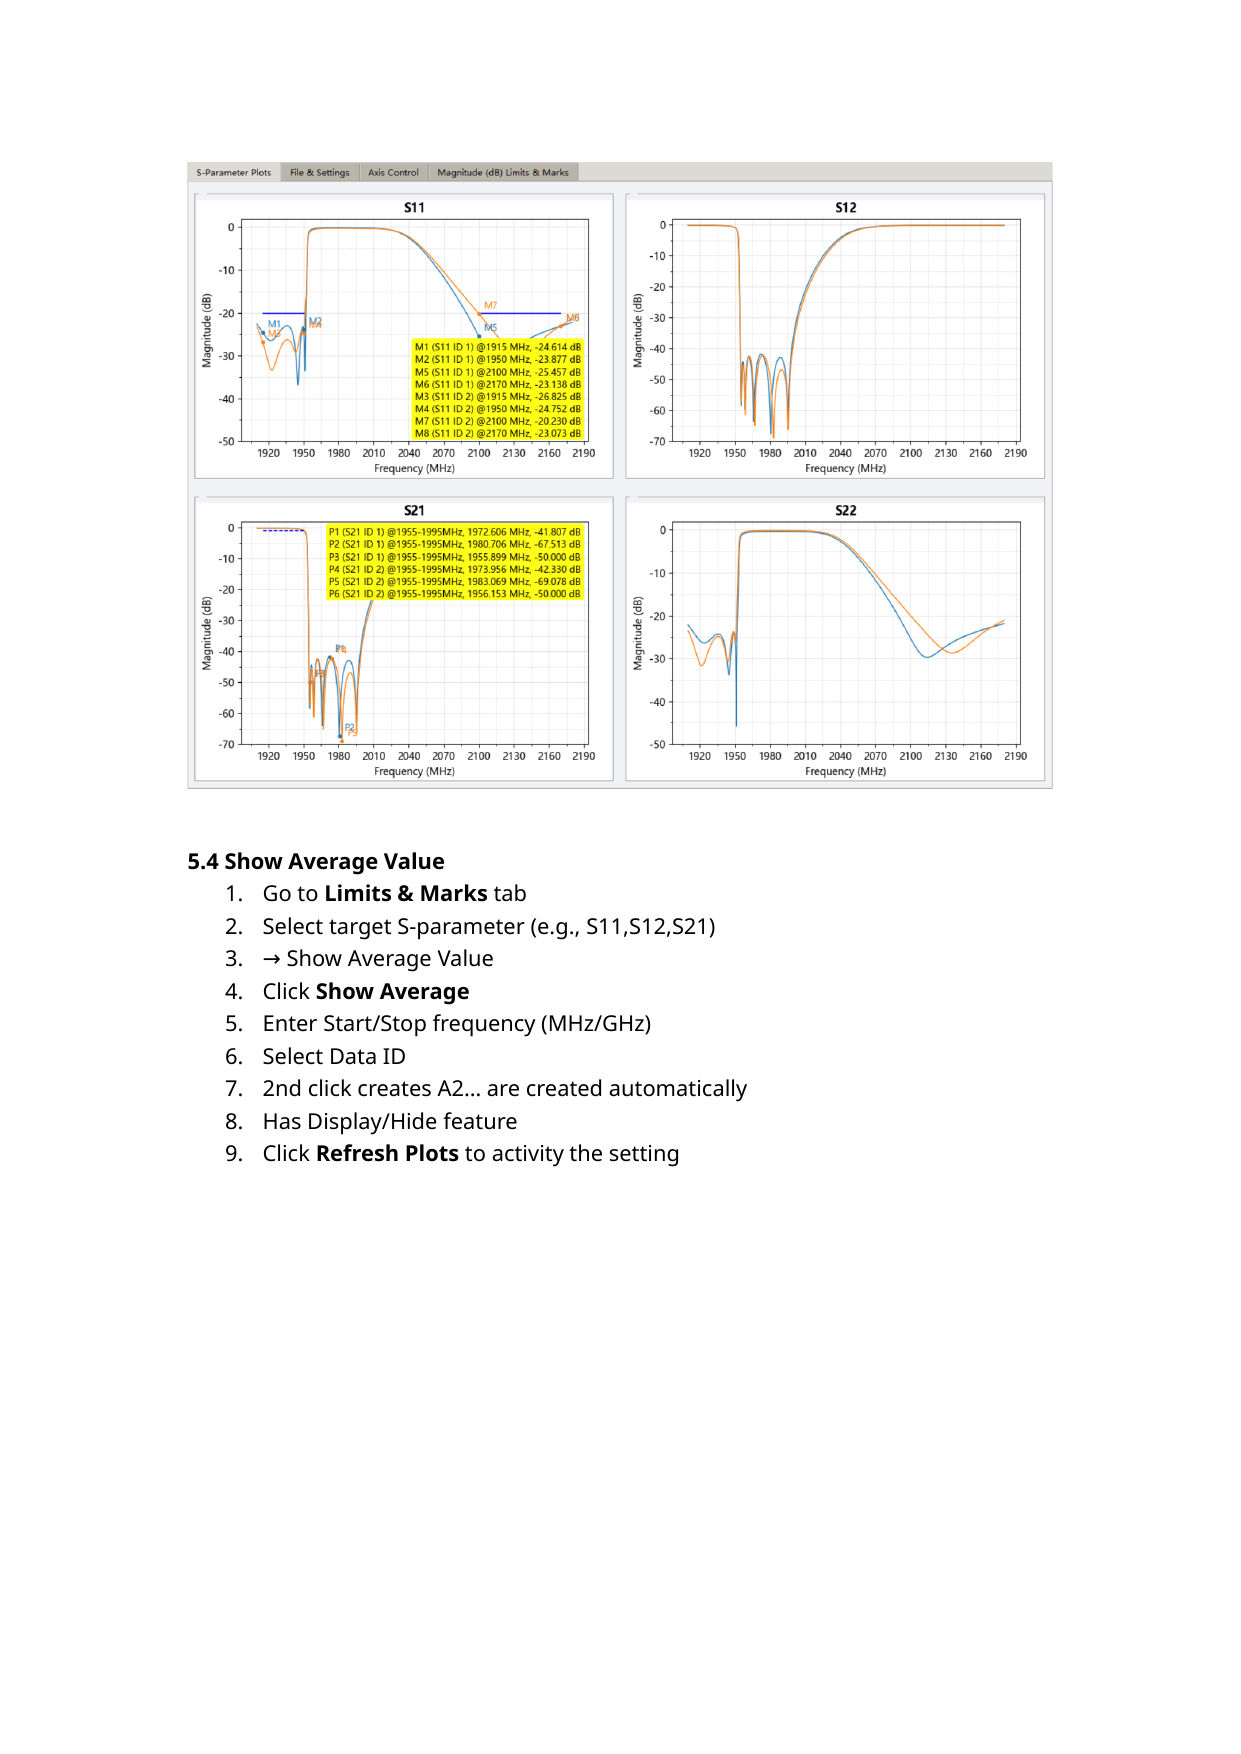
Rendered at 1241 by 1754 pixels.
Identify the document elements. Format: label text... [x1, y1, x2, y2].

list → Show Average Value [225, 942, 1053, 974]
list Select target S-parameter (e.g., S11,S12,S21) [225, 909, 1053, 942]
list Go to Limits & Marks tab [225, 877, 1053, 909]
list Enter Start/Stop frequency (MHz/GHz) [225, 1007, 1053, 1039]
list Has Display/Hide feature [225, 1104, 1053, 1137]
list Select Data ID [225, 1039, 1053, 1072]
text 5.4 Show Average Value [187, 844, 1053, 877]
picture [187, 162, 1053, 789]
list 2nd click creates A2… are created automatically [225, 1072, 1053, 1104]
list Click Refresh Plots to activity the setting [225, 1137, 1053, 1169]
list Click Show Average [225, 974, 1053, 1007]
